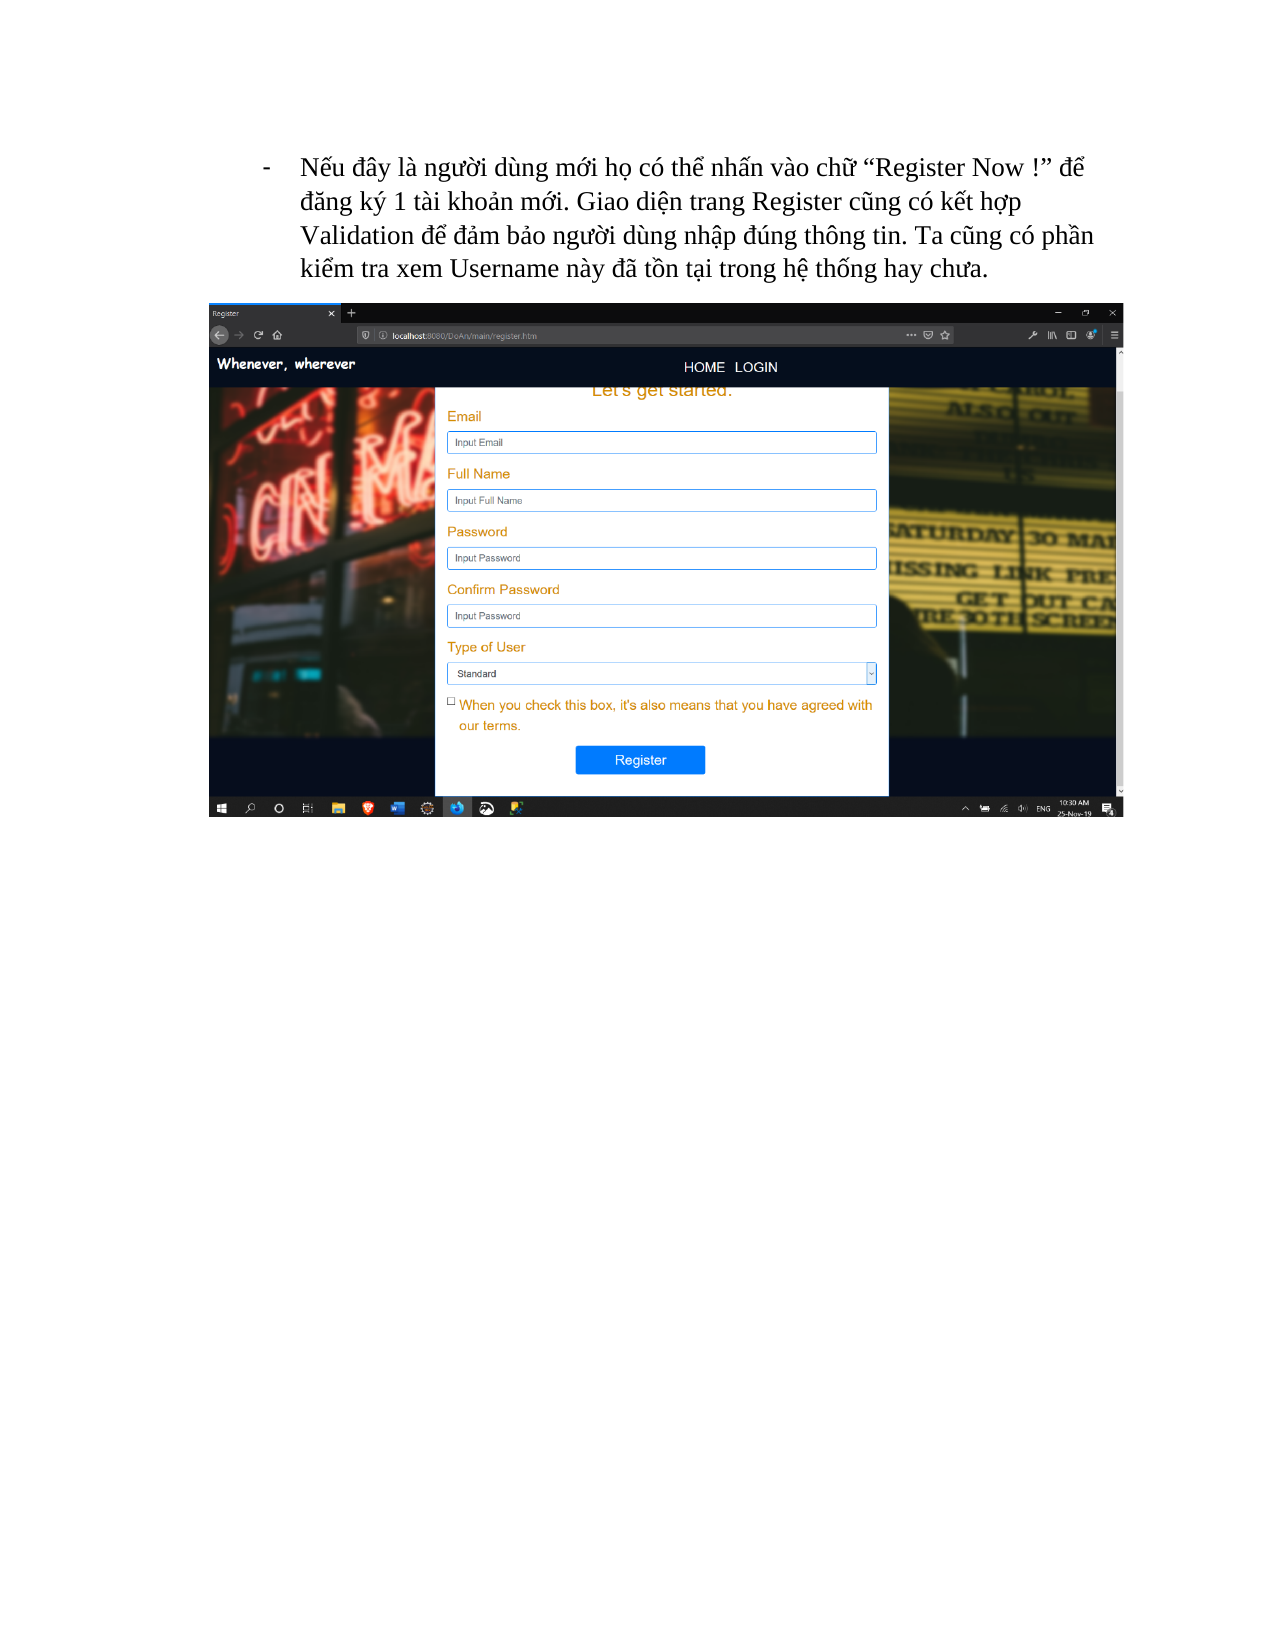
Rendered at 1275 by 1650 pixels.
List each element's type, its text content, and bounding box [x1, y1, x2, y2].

list Nếu đây là người dùng mới họ có thể nhấn vào chữ “Register Now !” để đăng ký 1 tài khoản mới. Giao diện trang Register cũng có kết hợp Validation để đảm bảo người dùng nhập đúng thông tin. Ta cũng có phần kiểm tra xem Username này đã tồn tại trong hệ thống hay chưa. [262, 150, 1125, 284]
picture [207, 303, 1124, 816]
